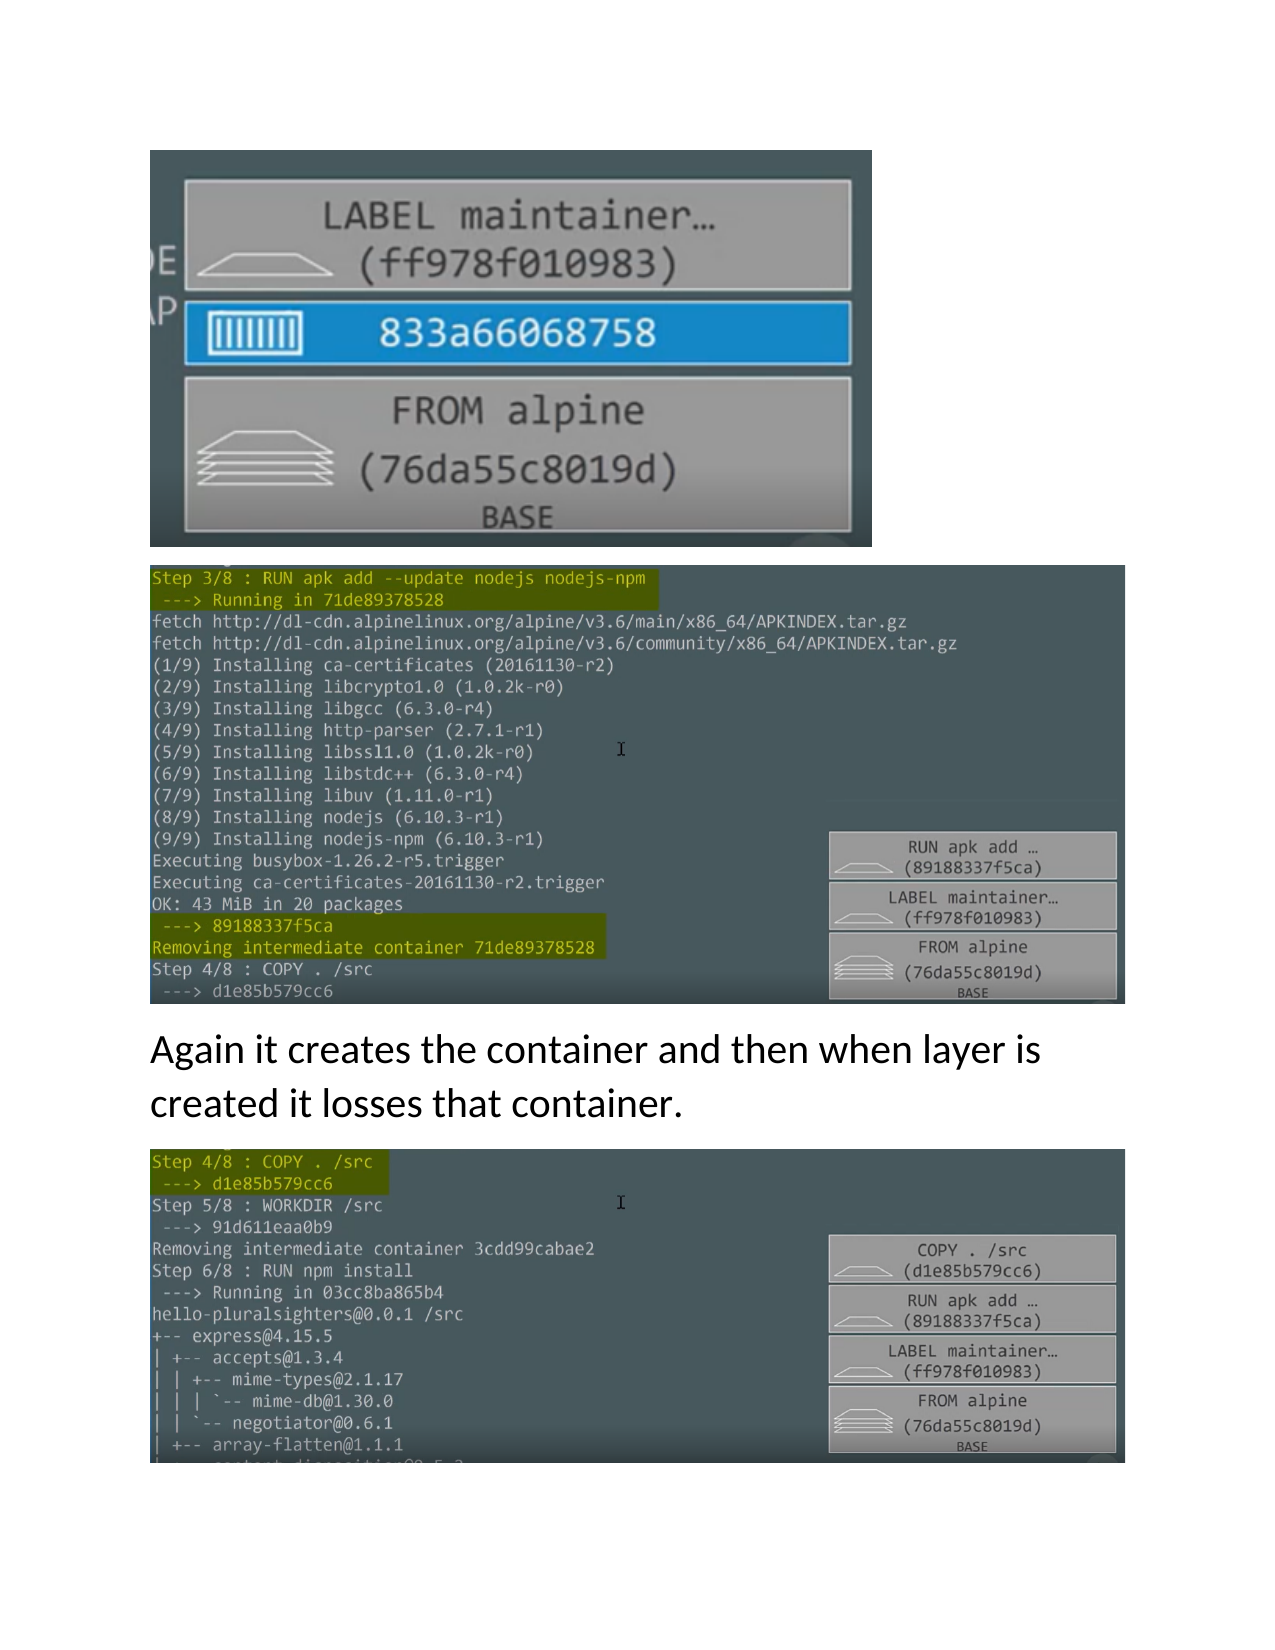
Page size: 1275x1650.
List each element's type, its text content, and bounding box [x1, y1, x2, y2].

text Again it creates the container and then when layer is created it losses that container. [150, 1023, 1125, 1128]
picture [150, 1149, 1125, 1463]
picture [150, 150, 872, 547]
picture [150, 565, 1125, 1004]
